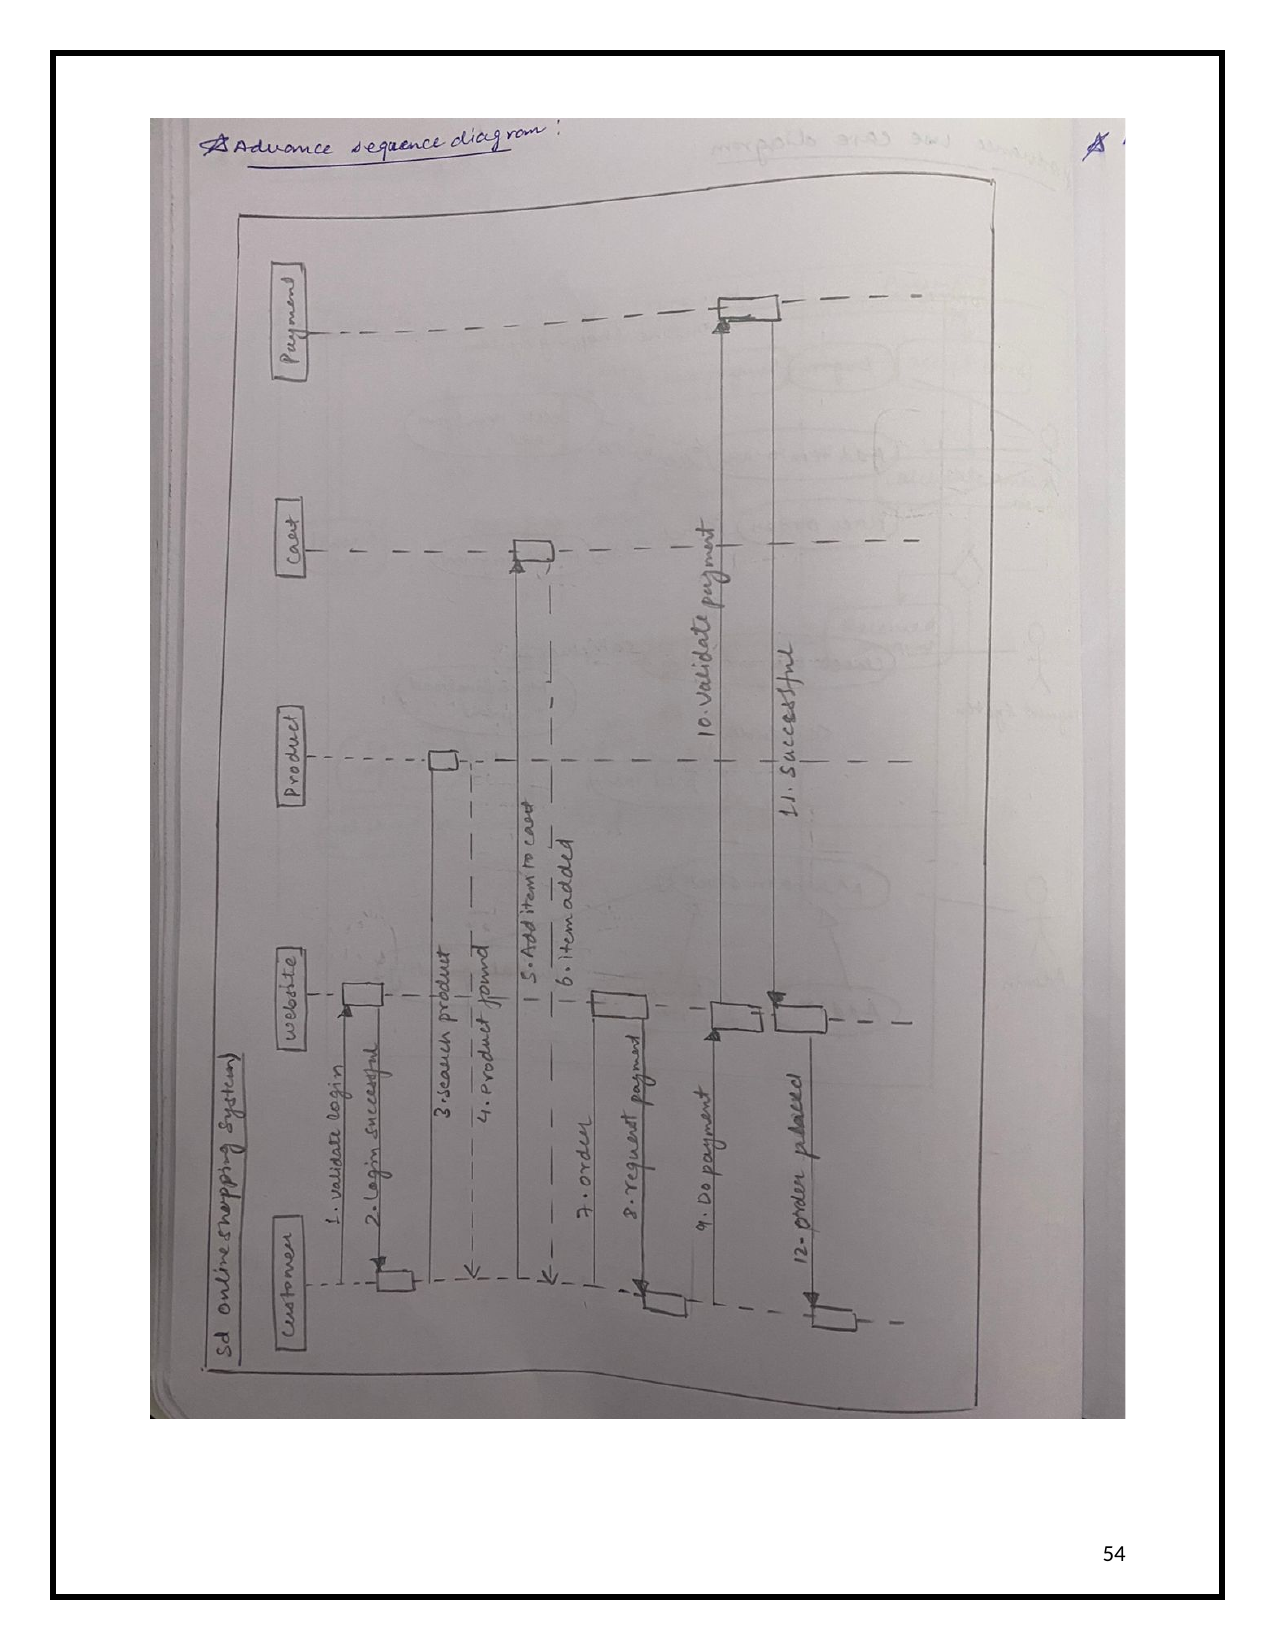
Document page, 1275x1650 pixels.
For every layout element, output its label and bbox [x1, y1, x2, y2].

picture [150, 118, 1126, 1419]
